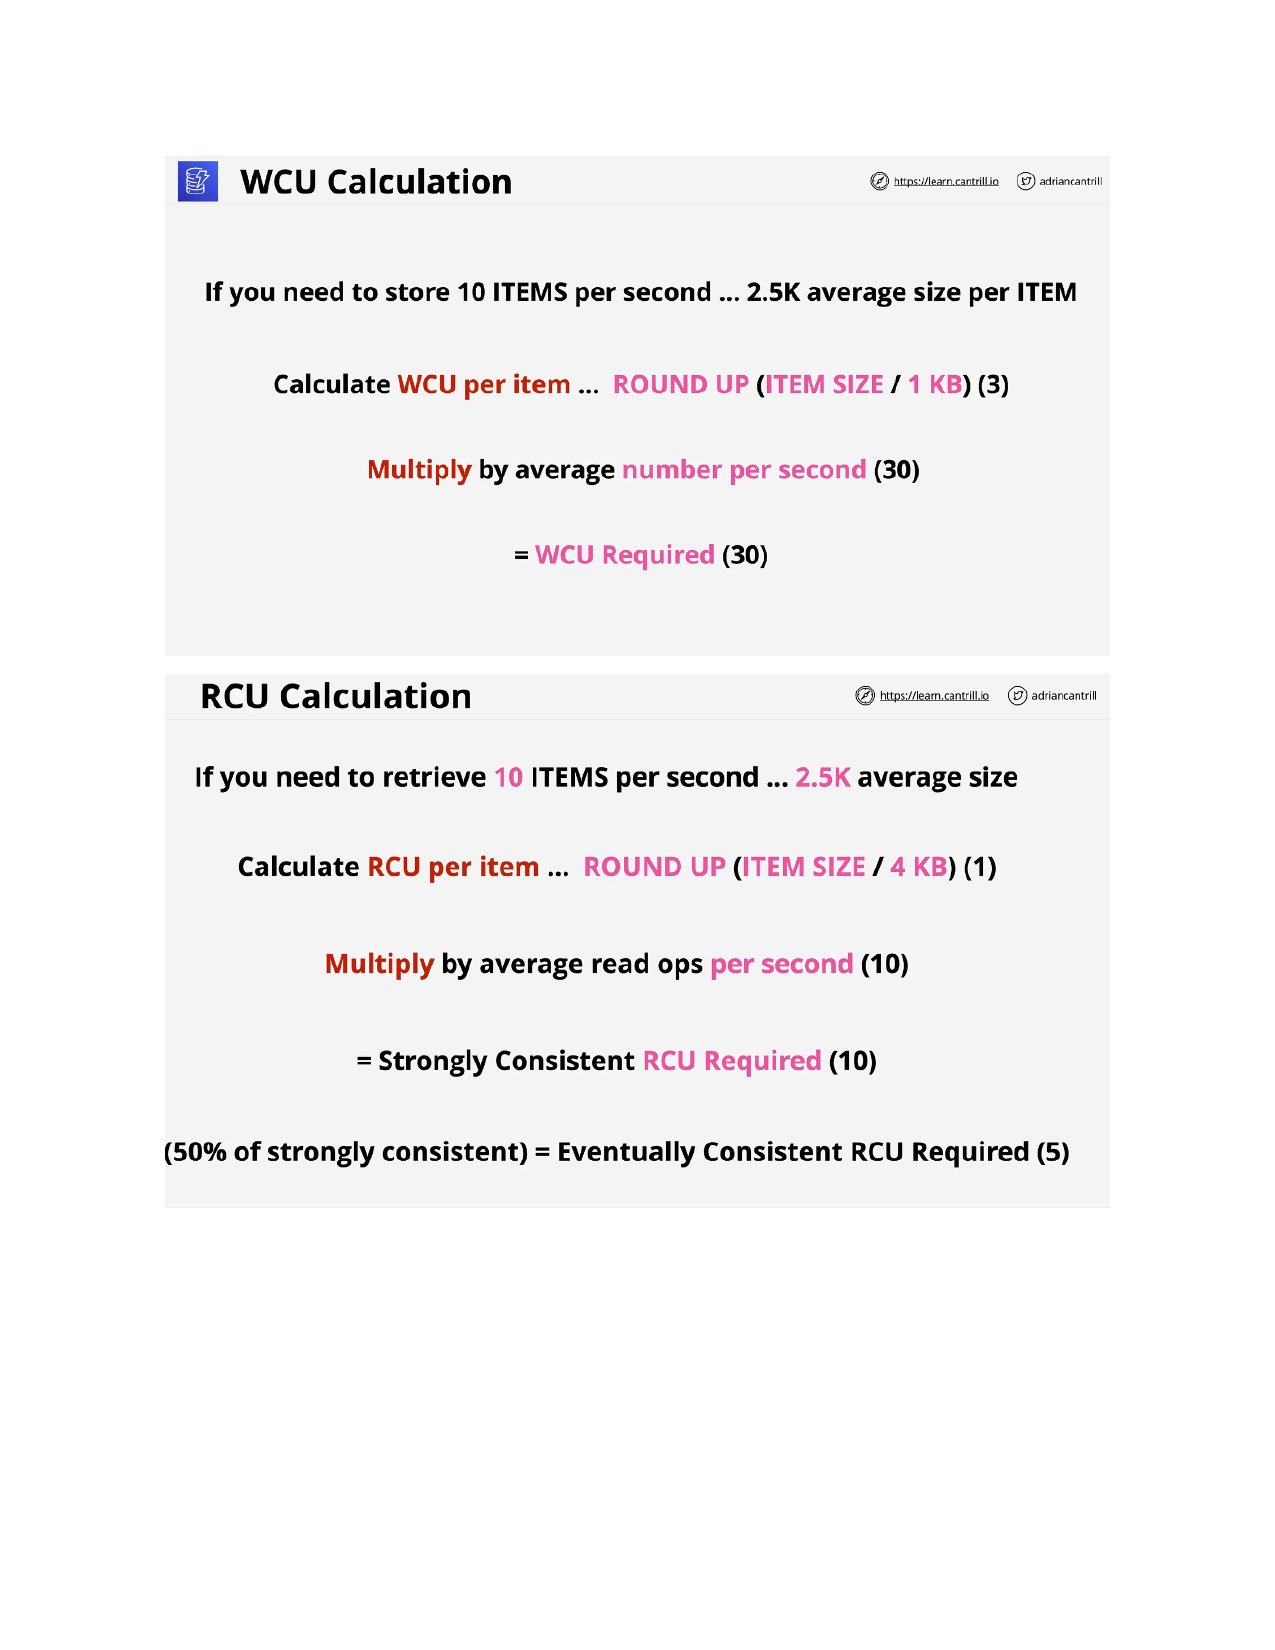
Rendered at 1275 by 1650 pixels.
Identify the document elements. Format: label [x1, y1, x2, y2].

picture [165, 156, 1111, 656]
picture [165, 674, 1111, 1208]
